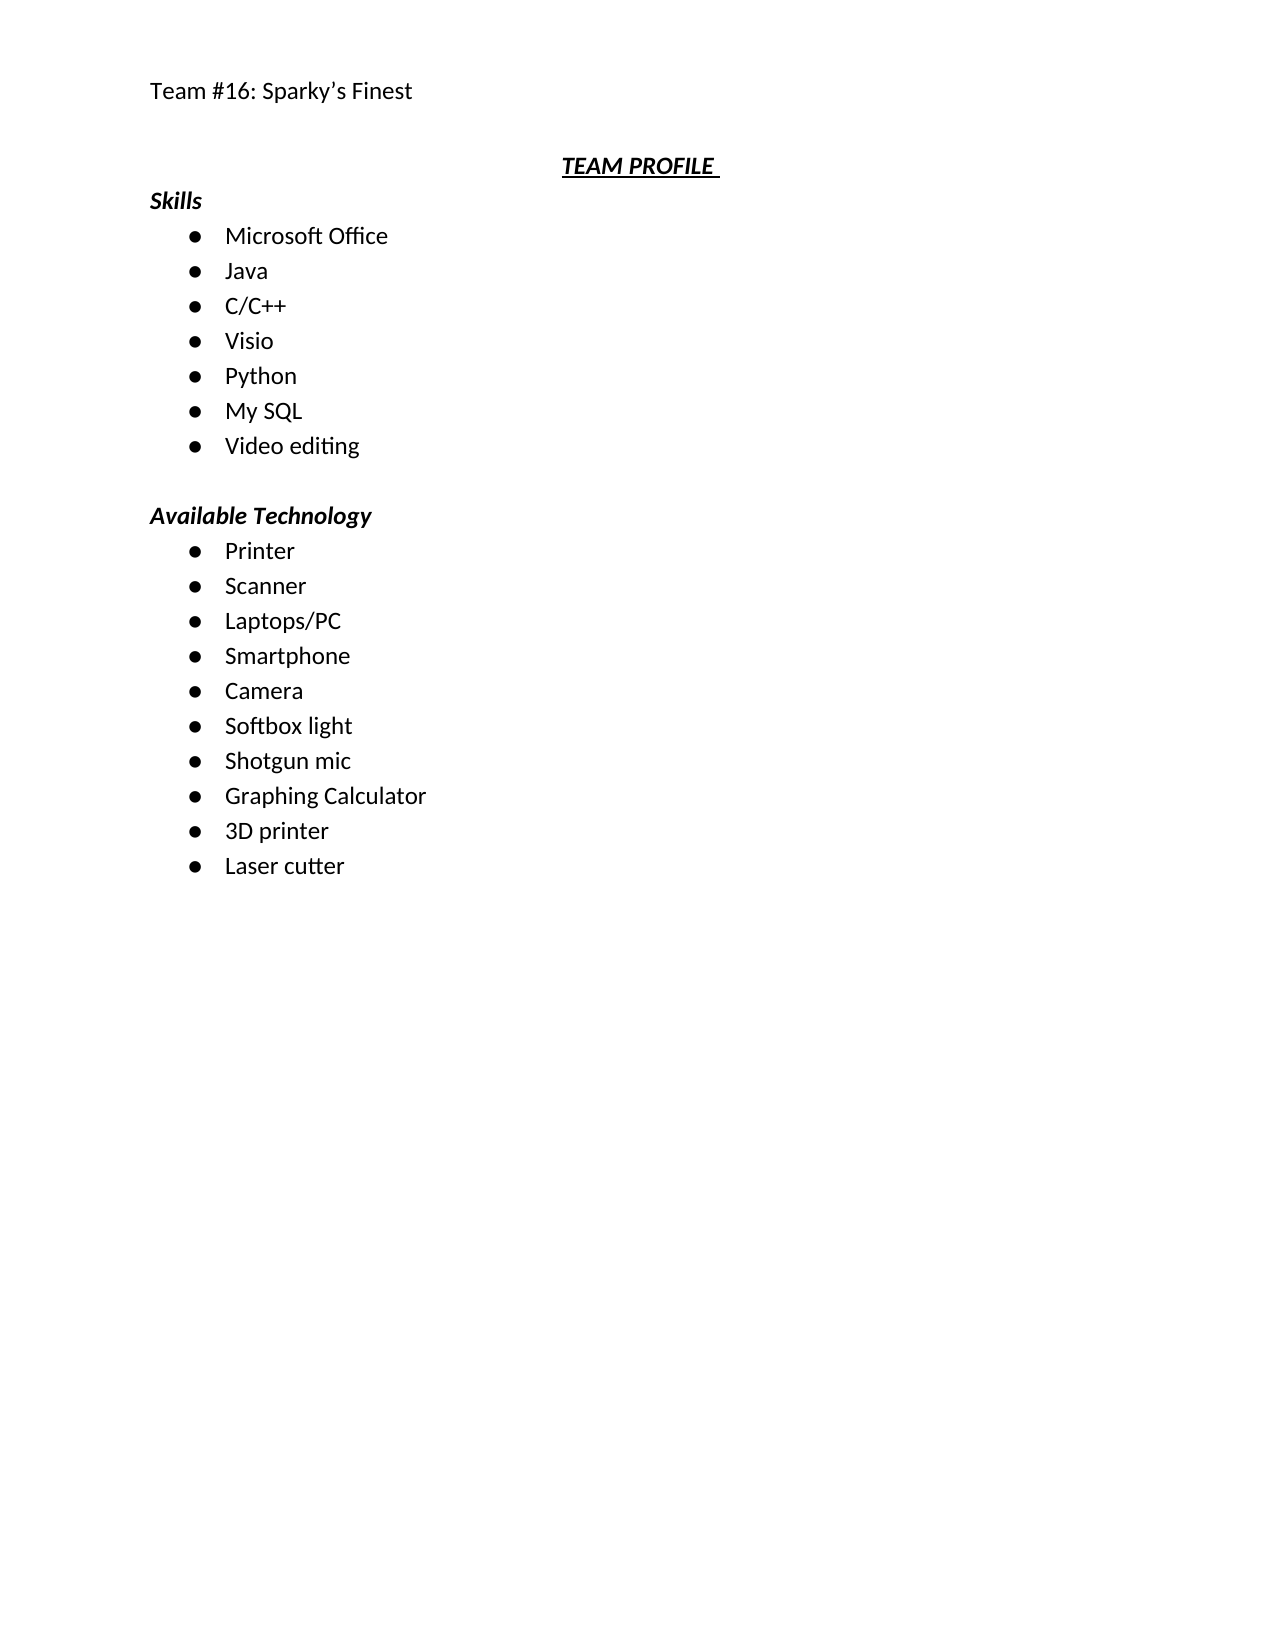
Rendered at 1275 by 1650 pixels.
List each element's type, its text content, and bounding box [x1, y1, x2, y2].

list Laser cutter [187, 850, 1125, 881]
list 3D printer [187, 815, 1125, 846]
list Video editing [187, 430, 1125, 461]
list Scanner [187, 570, 1125, 601]
list C/C++ [187, 290, 1125, 321]
list Camera [187, 675, 1125, 706]
list Laptops/PC [187, 605, 1125, 636]
text Available Technology [150, 500, 1125, 531]
list Printer [187, 535, 1125, 566]
list My SQL [187, 395, 1125, 426]
list Java [187, 255, 1125, 286]
list Smartphone [187, 640, 1125, 671]
list Python [187, 360, 1125, 391]
list Softbox light [187, 710, 1125, 741]
list Microsoft Office [187, 220, 1125, 251]
list Shotgun mic [187, 745, 1125, 776]
list Visio [187, 325, 1125, 356]
text TEAM PROFILE [150, 150, 1125, 181]
list Graphing Calculator [187, 780, 1125, 811]
text Skills [150, 185, 1125, 216]
